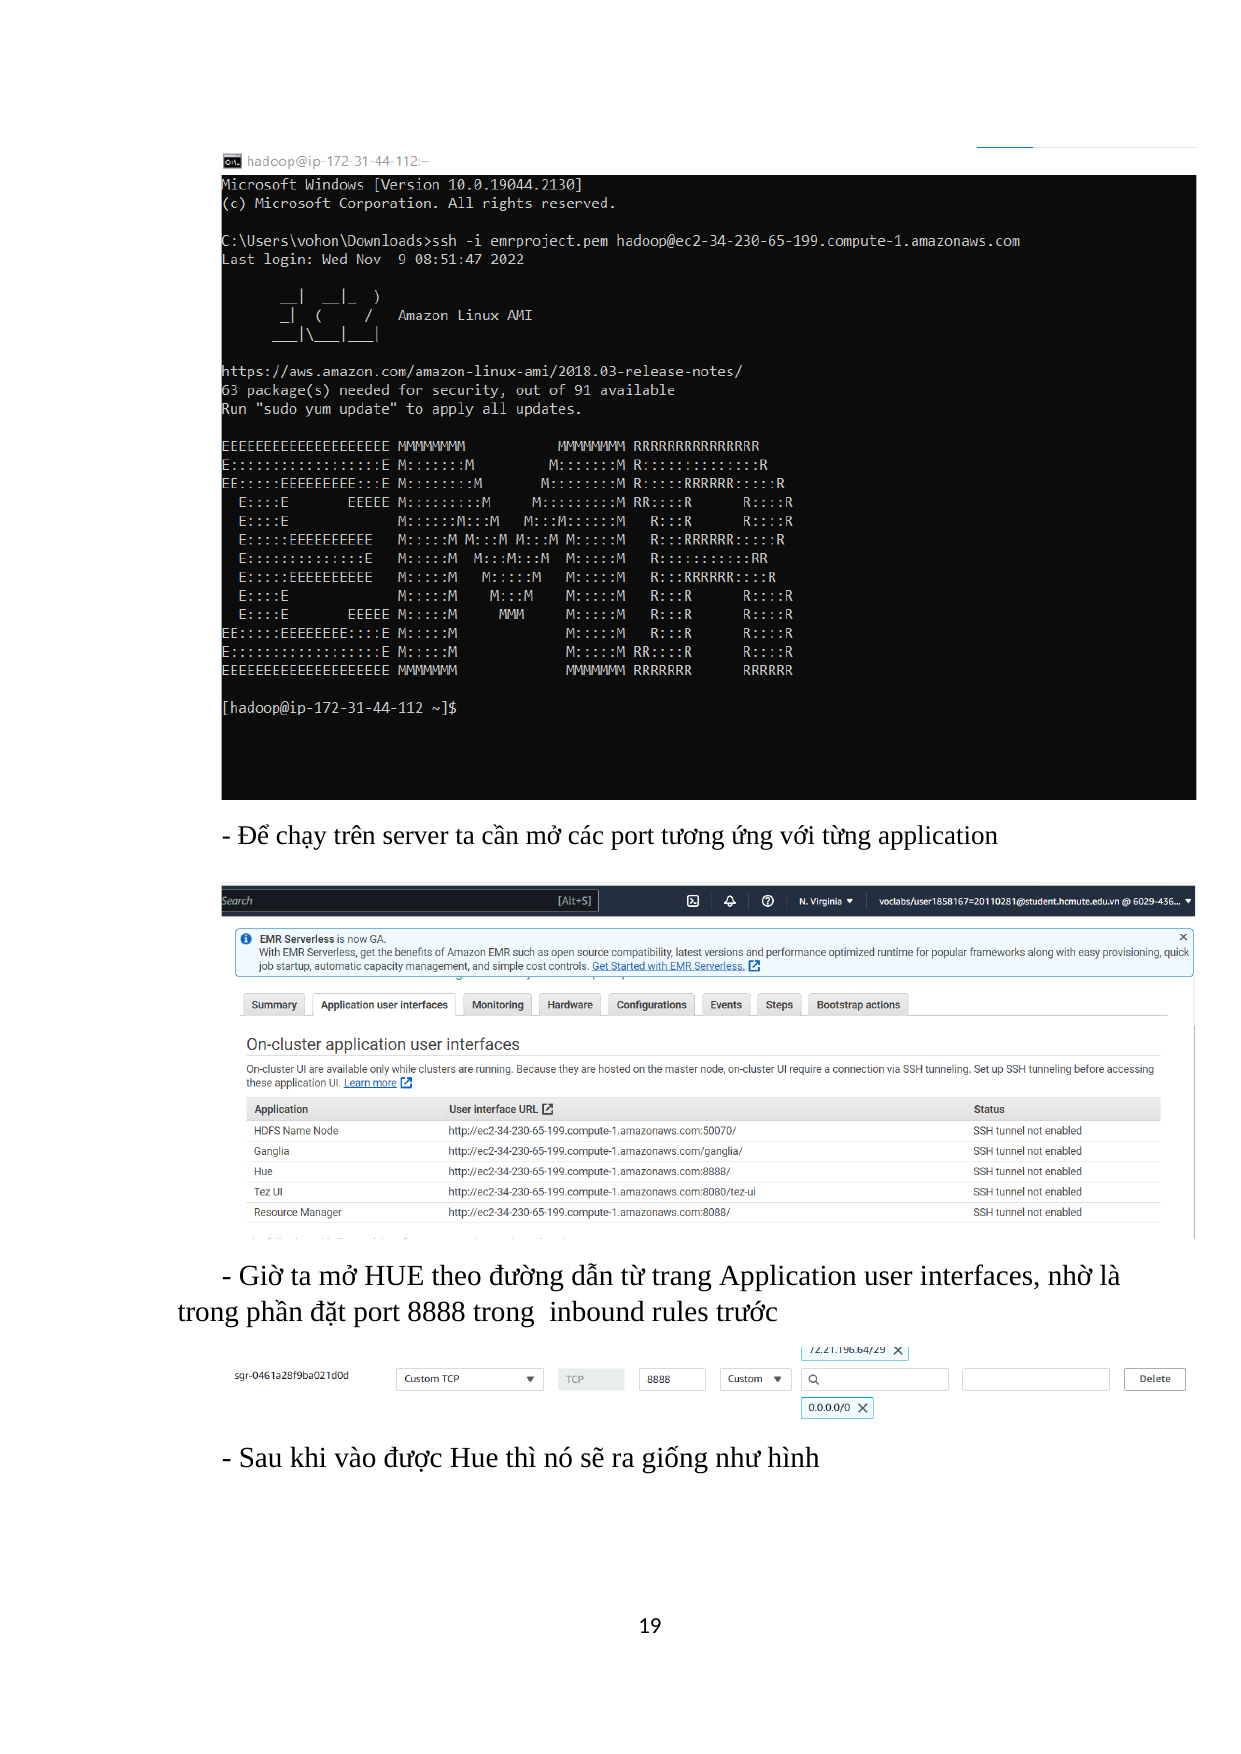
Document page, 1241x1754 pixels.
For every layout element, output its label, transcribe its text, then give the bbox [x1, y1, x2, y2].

picture [221, 147, 1197, 800]
text - Để chạy trên server ta cần mở các port tương ứng với từng application [177, 819, 1122, 850]
picture [221, 1347, 1195, 1421]
text - Sau khi vào được Hue thì nó sẽ ra giống như hình [177, 1440, 1122, 1474]
text - Giờ ta mở HUE theo đường dẫn từ trang Application user interfaces, nhờ là trong phần đặt port 8888 trong inbound rules trước [177, 1258, 1122, 1328]
picture [221, 882, 1196, 1239]
